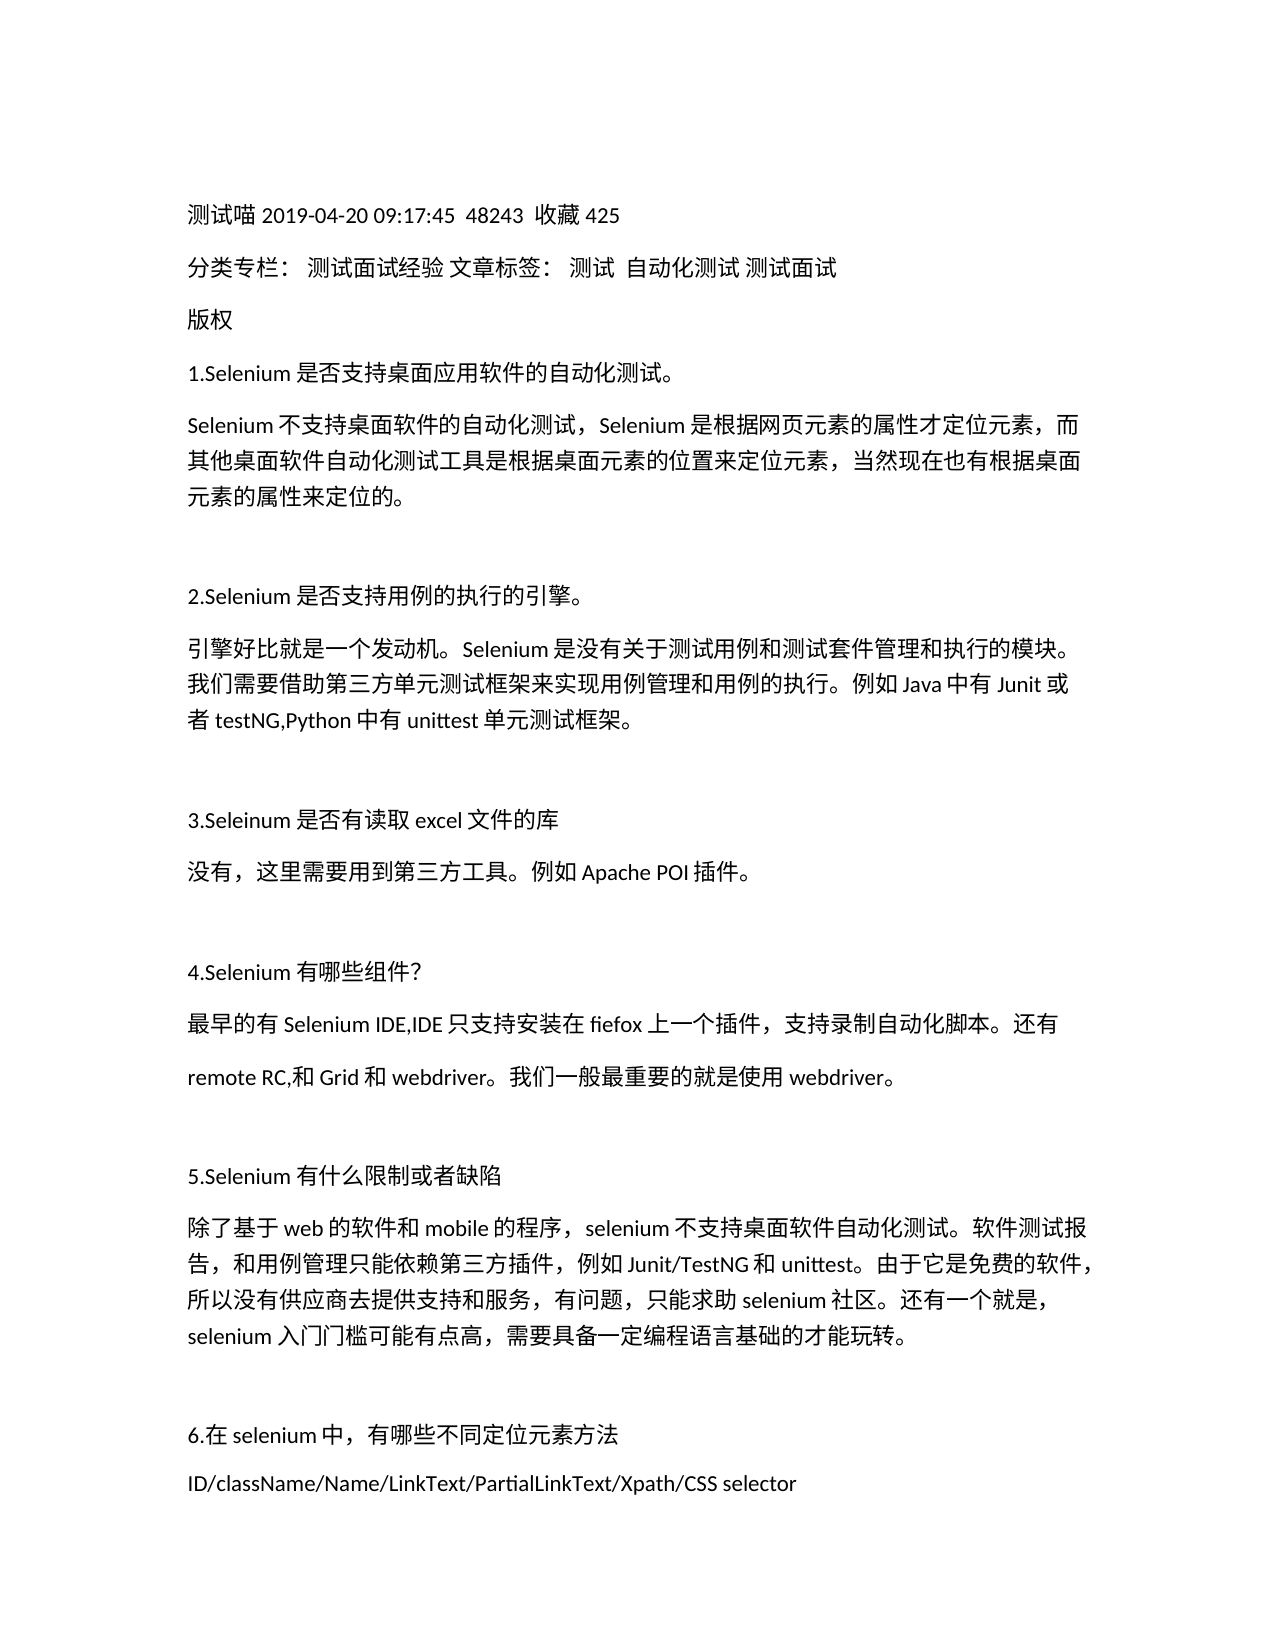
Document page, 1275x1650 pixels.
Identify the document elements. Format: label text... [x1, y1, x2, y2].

text 引擎好比就是一个发动机。Selenium是没有关于测试用例和测试套件管理和执行的模块。我们需要借助第三方单元测试框架来实现用例管理和用例的执行。例如Java中有Junit或者testNG,Python中有unittest单元测试框架。 [187, 630, 1087, 735]
text remote RC,和Grid 和webdriver。我们一般最重要的就是使用webdriver。 [187, 1058, 1087, 1092]
text 除了基于web的软件和mobile的程序，selenium不支持桌面软件自动化测试。软件测试报告，和用例管理只能依赖第三方插件，例如Junit/TestNG和unittest。由于它是免费的软件，所以没有供应商去提供支持和服务，有问题，只能求助selenium社区。还有一个就是，selenium入门门槛可能有点高，需要具备一定编程语言基础的才能玩转。 [187, 1210, 1087, 1351]
text 1.Selenium是否支持桌面应用软件的自动化测试。 [187, 354, 1087, 388]
text 3.Seleinum是否有读取excel文件的库 [187, 801, 1087, 835]
text 测试喵 2019-04-20 09:17:45 48243 收藏 425 [187, 197, 1087, 230]
text Selenium不支持桌面软件的自动化测试，Selenium是根据网页元素的属性才定位元素，而其他桌面软件自动化测试工具是根据桌面元素的位置来定位元素，当然现在也有根据桌面元素的属性来定位的。 [187, 407, 1087, 512]
text 版权 [187, 302, 1087, 335]
text 分类专栏： 测试面试经验 文章标签： 测试 自动化测试 测试面试 [187, 249, 1087, 283]
text 4.Selenium有哪些组件？ [187, 953, 1087, 987]
text 2.Selenium是否支持用例的执行的引擎。 [187, 578, 1087, 611]
text 最早的有Selenium IDE,IDE只支持安装在fiefox上一个插件，支持录制自动化脚本。还有 [187, 1006, 1087, 1039]
text ID/className/Name/LinkText/PartialLinkText/Xpath/CSS selector [187, 1469, 1087, 1498]
text 6.在selenium中，有哪些不同定位元素方法 [187, 1417, 1087, 1450]
text 没有，这里需要用到第三方工具。例如Apache POI插件。 [187, 854, 1087, 887]
text 5.Selenium有什么限制或者缺陷 [187, 1158, 1087, 1191]
